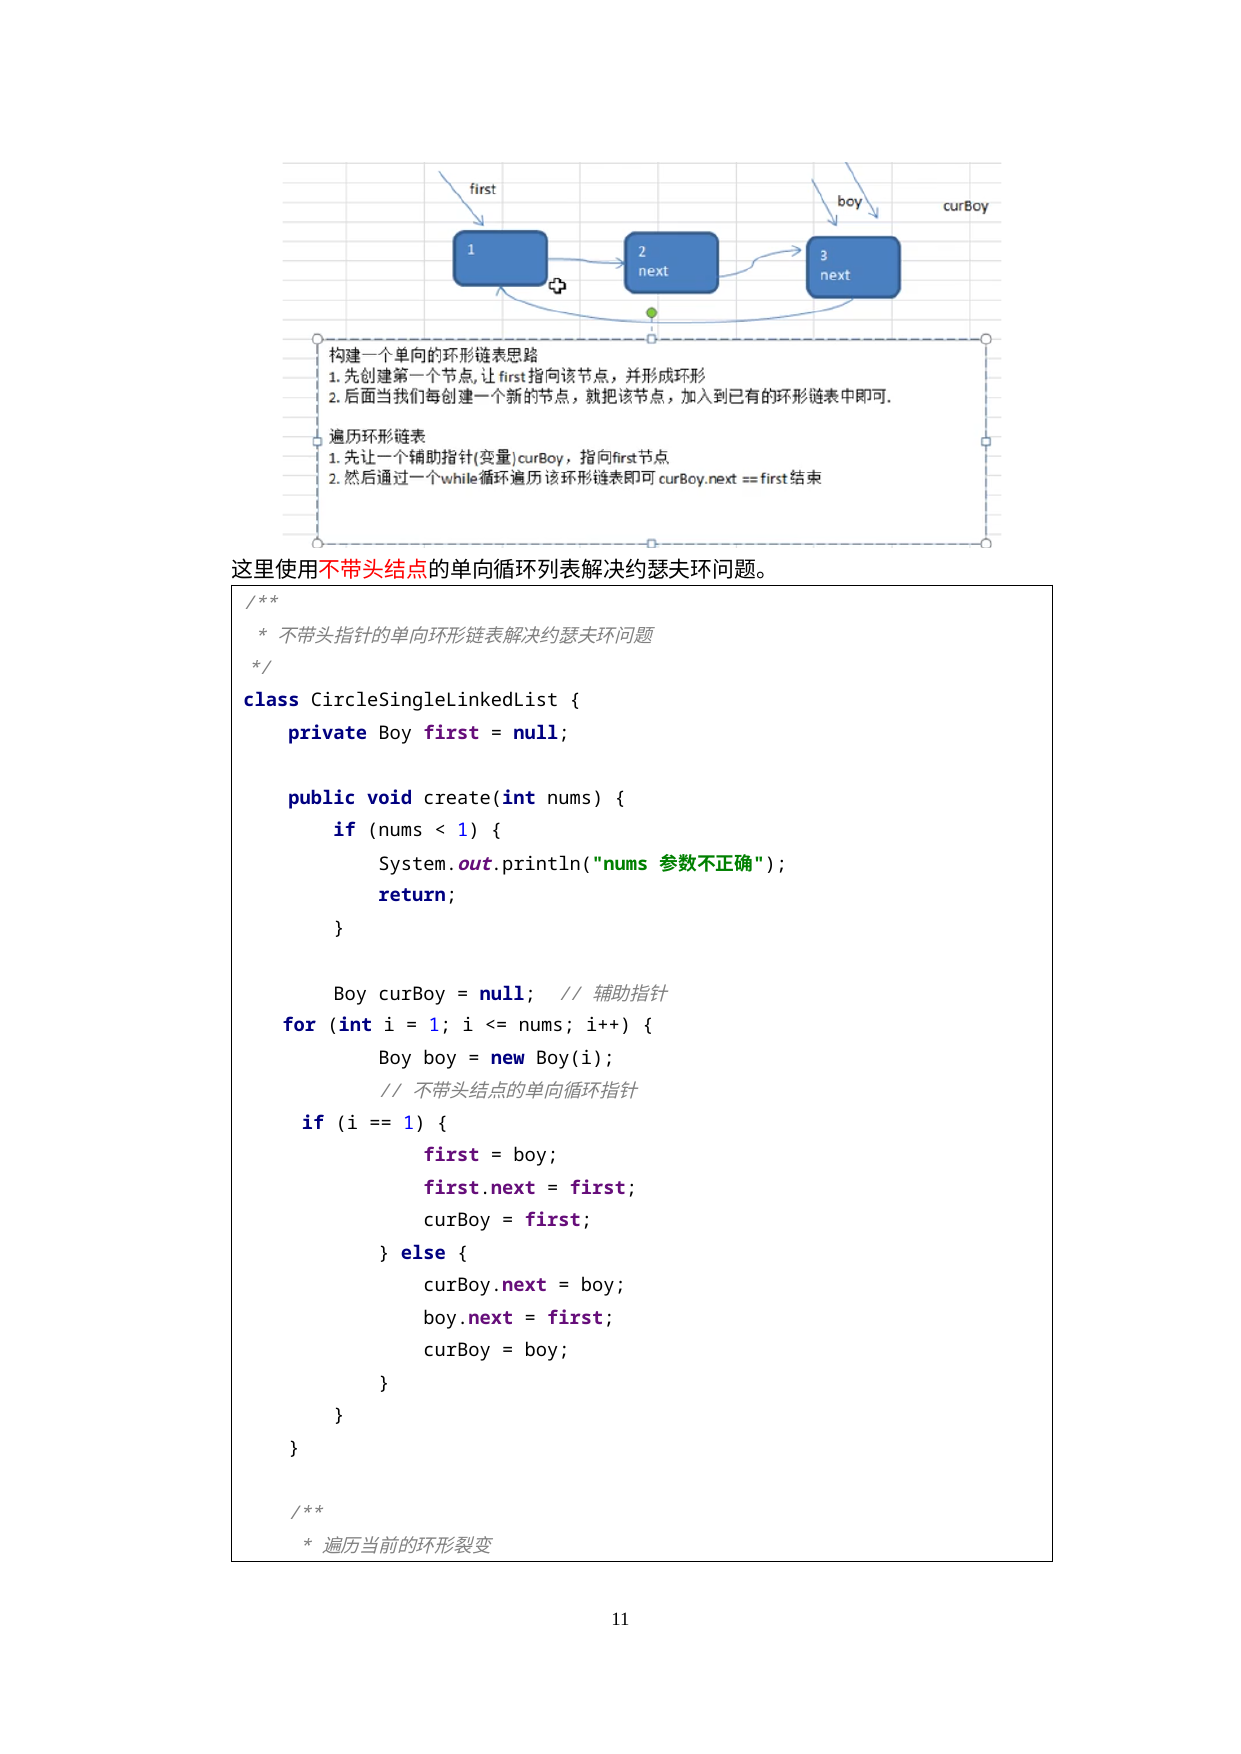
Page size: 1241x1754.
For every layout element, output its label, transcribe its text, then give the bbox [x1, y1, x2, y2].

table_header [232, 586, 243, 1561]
list 这里使用不带头结点的单向循环列表解决约瑟夫环问题。 [231, 552, 1053, 584]
picture [282, 162, 1002, 548]
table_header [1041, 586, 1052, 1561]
